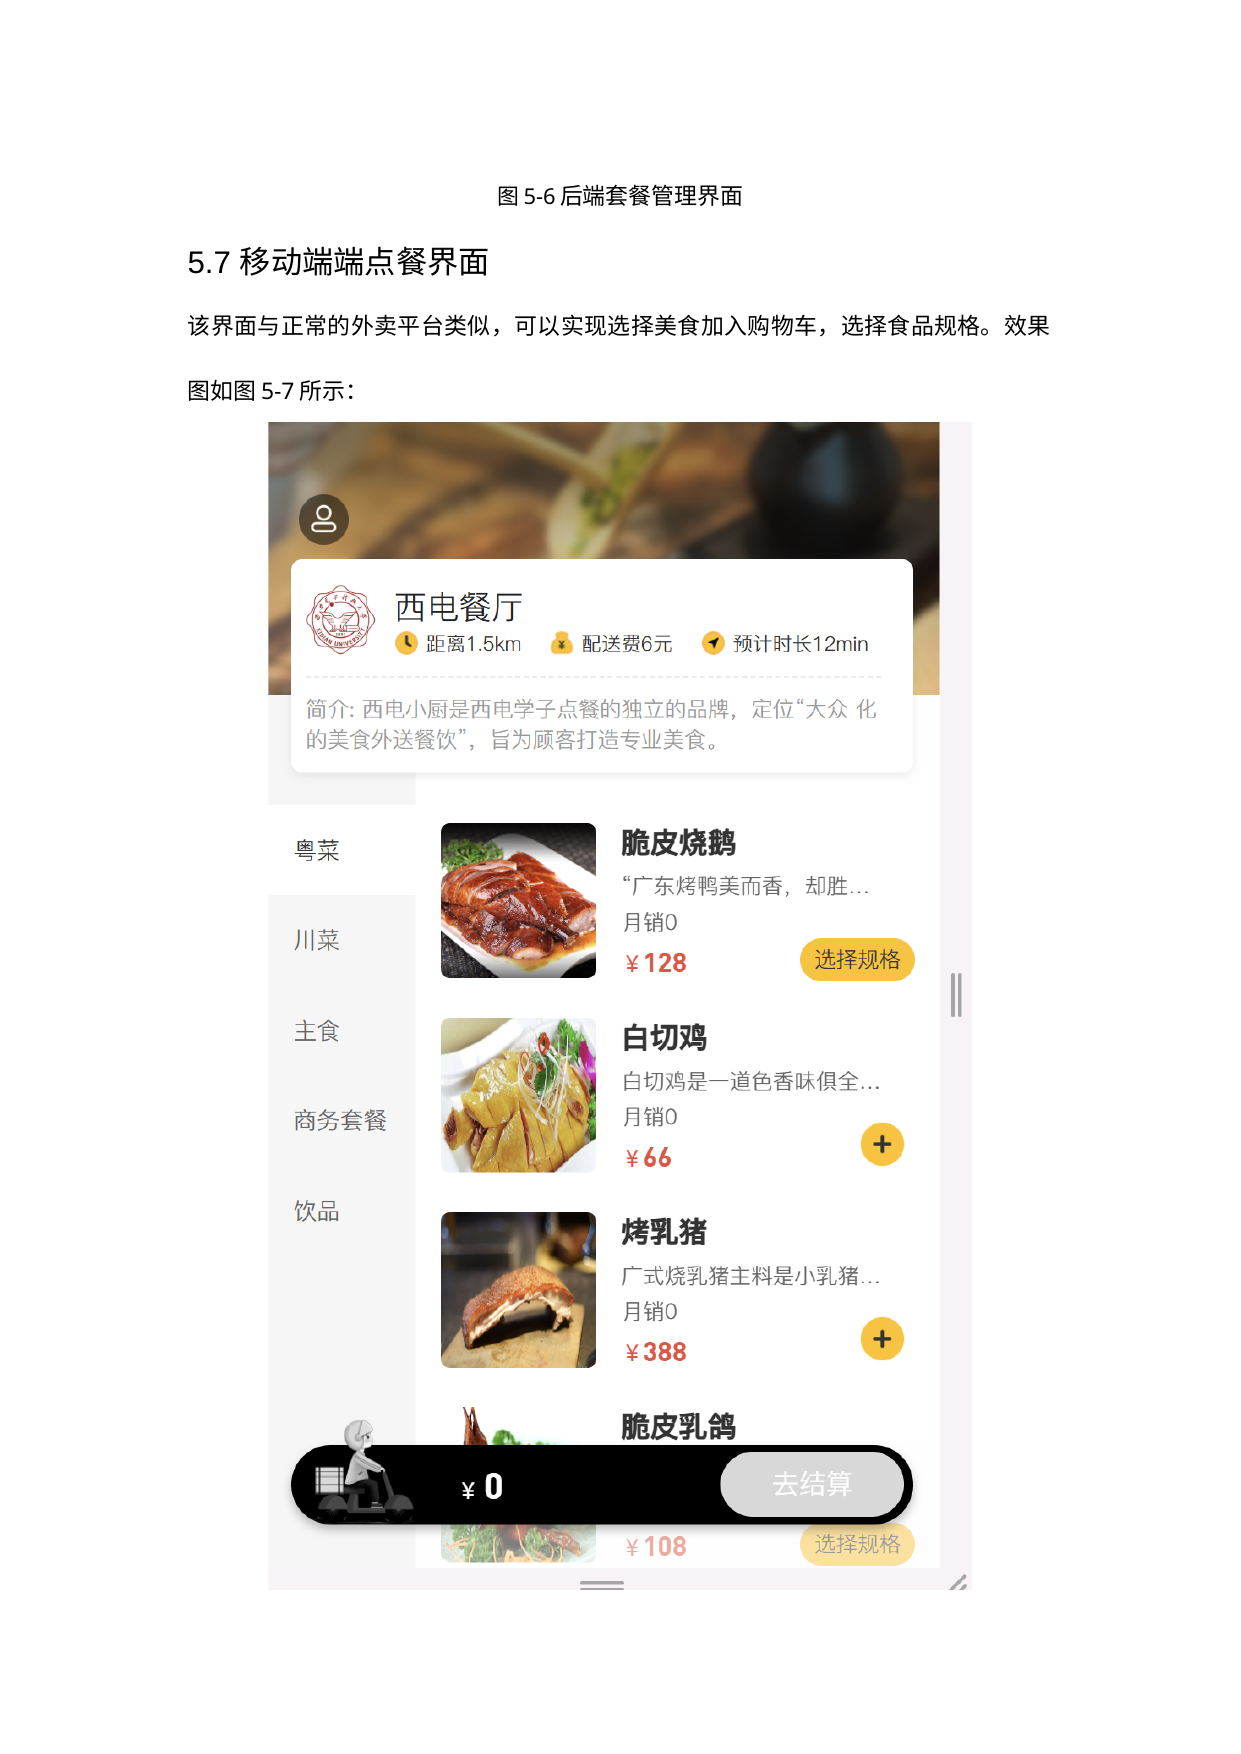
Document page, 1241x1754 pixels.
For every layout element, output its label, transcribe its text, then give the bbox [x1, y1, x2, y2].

text 5.7 移动端端点餐界面 [187, 227, 1053, 292]
text 图5-6后端套餐管理界面 [187, 162, 1053, 227]
picture [268, 422, 972, 1590]
text 该界面与正常的外卖平台类似，可以实现选择美食加入购物车，选择食品规格。效果图如图5-7所示： [187, 292, 1053, 422]
